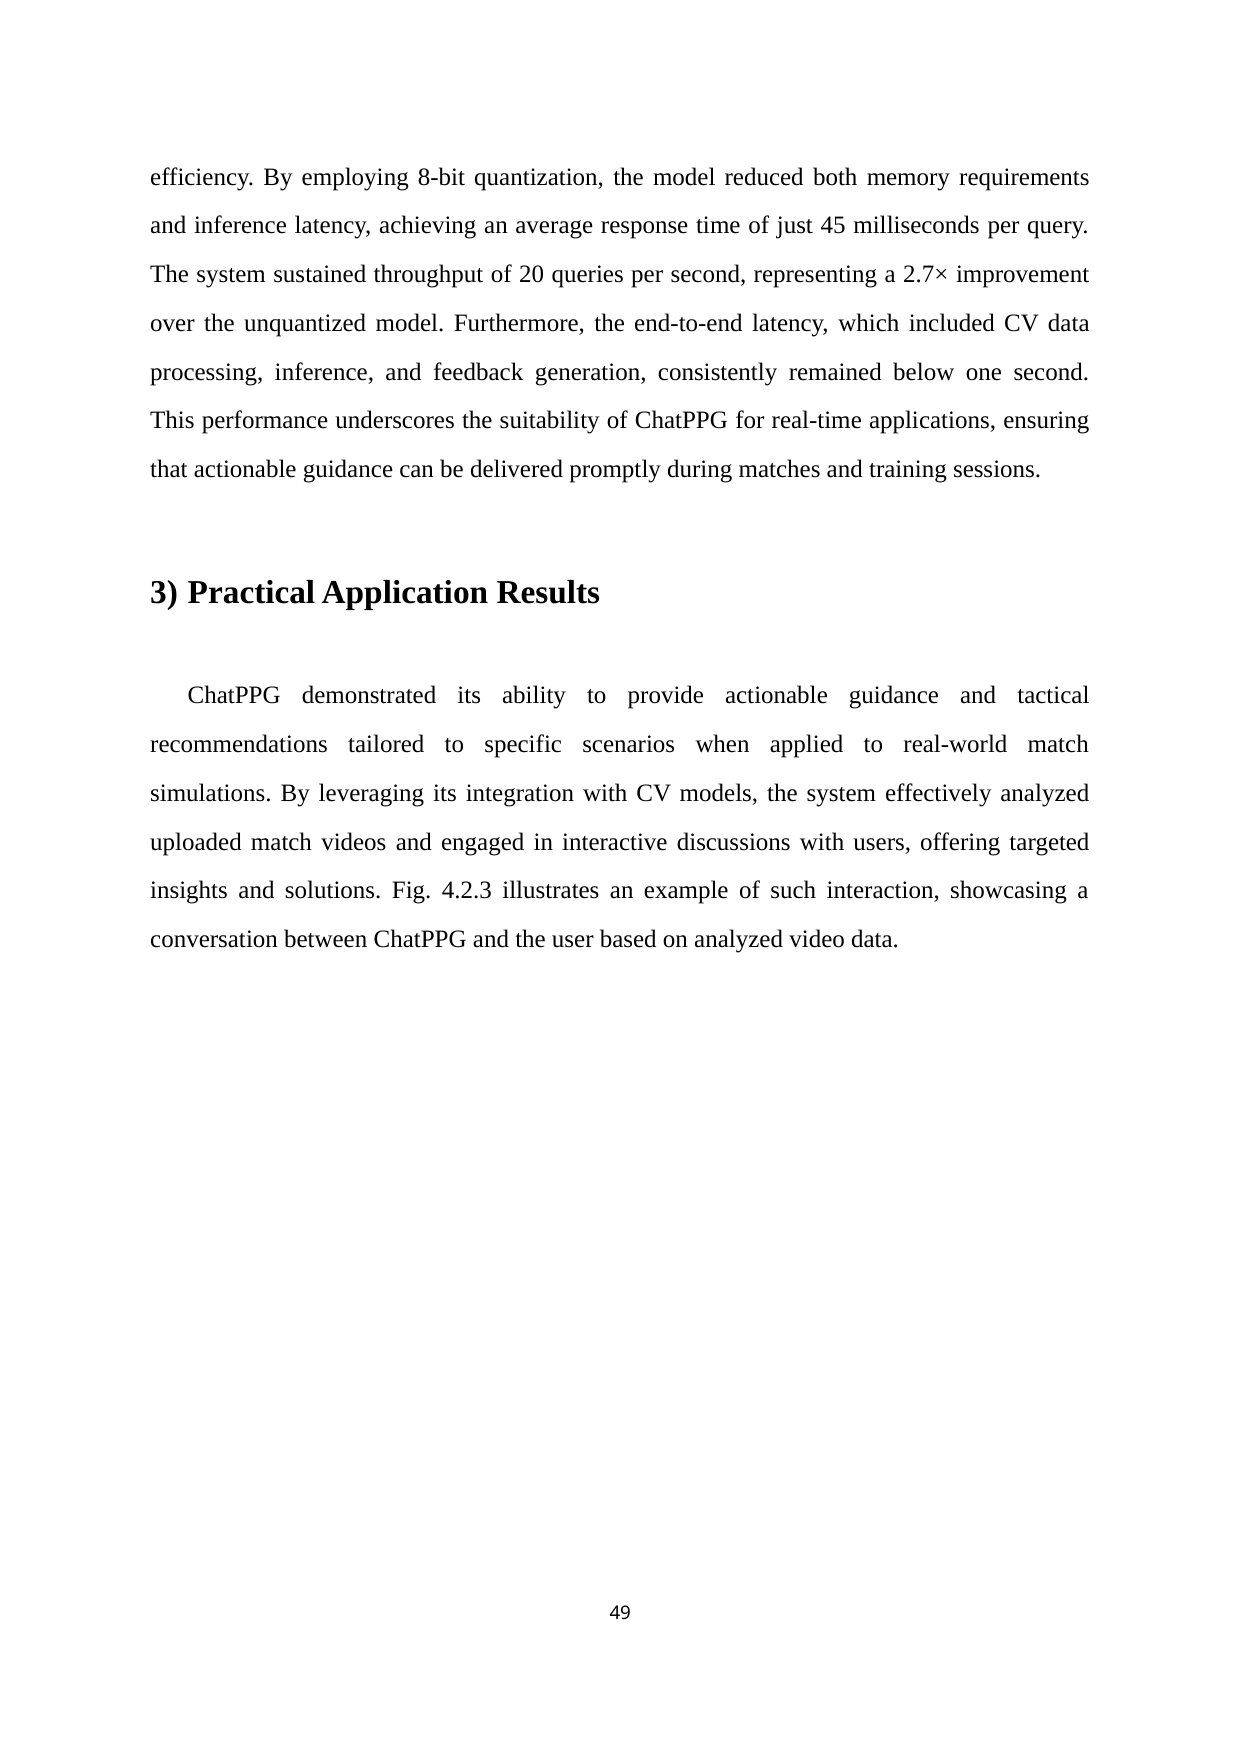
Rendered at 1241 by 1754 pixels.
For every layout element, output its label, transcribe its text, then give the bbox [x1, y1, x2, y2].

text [150, 160, 1090, 485]
text ChatPPG demonstrated its ability to provide actionable guidance and tactical recommendations tailored to specific scenarios when applied to real-world match simulations. By leveraging its integration with CV models, the system effectively analyzed uploaded match videos and engaged in interactive discussions with users, offering targeted insights and solutions. Fig. 4.2.3 illustrates an example of such interaction, showcasing a conversation between ChatPPG and the user based on analyzed video data. [150, 679, 1090, 955]
subtitle Practical Application Results [150, 559, 1090, 624]
